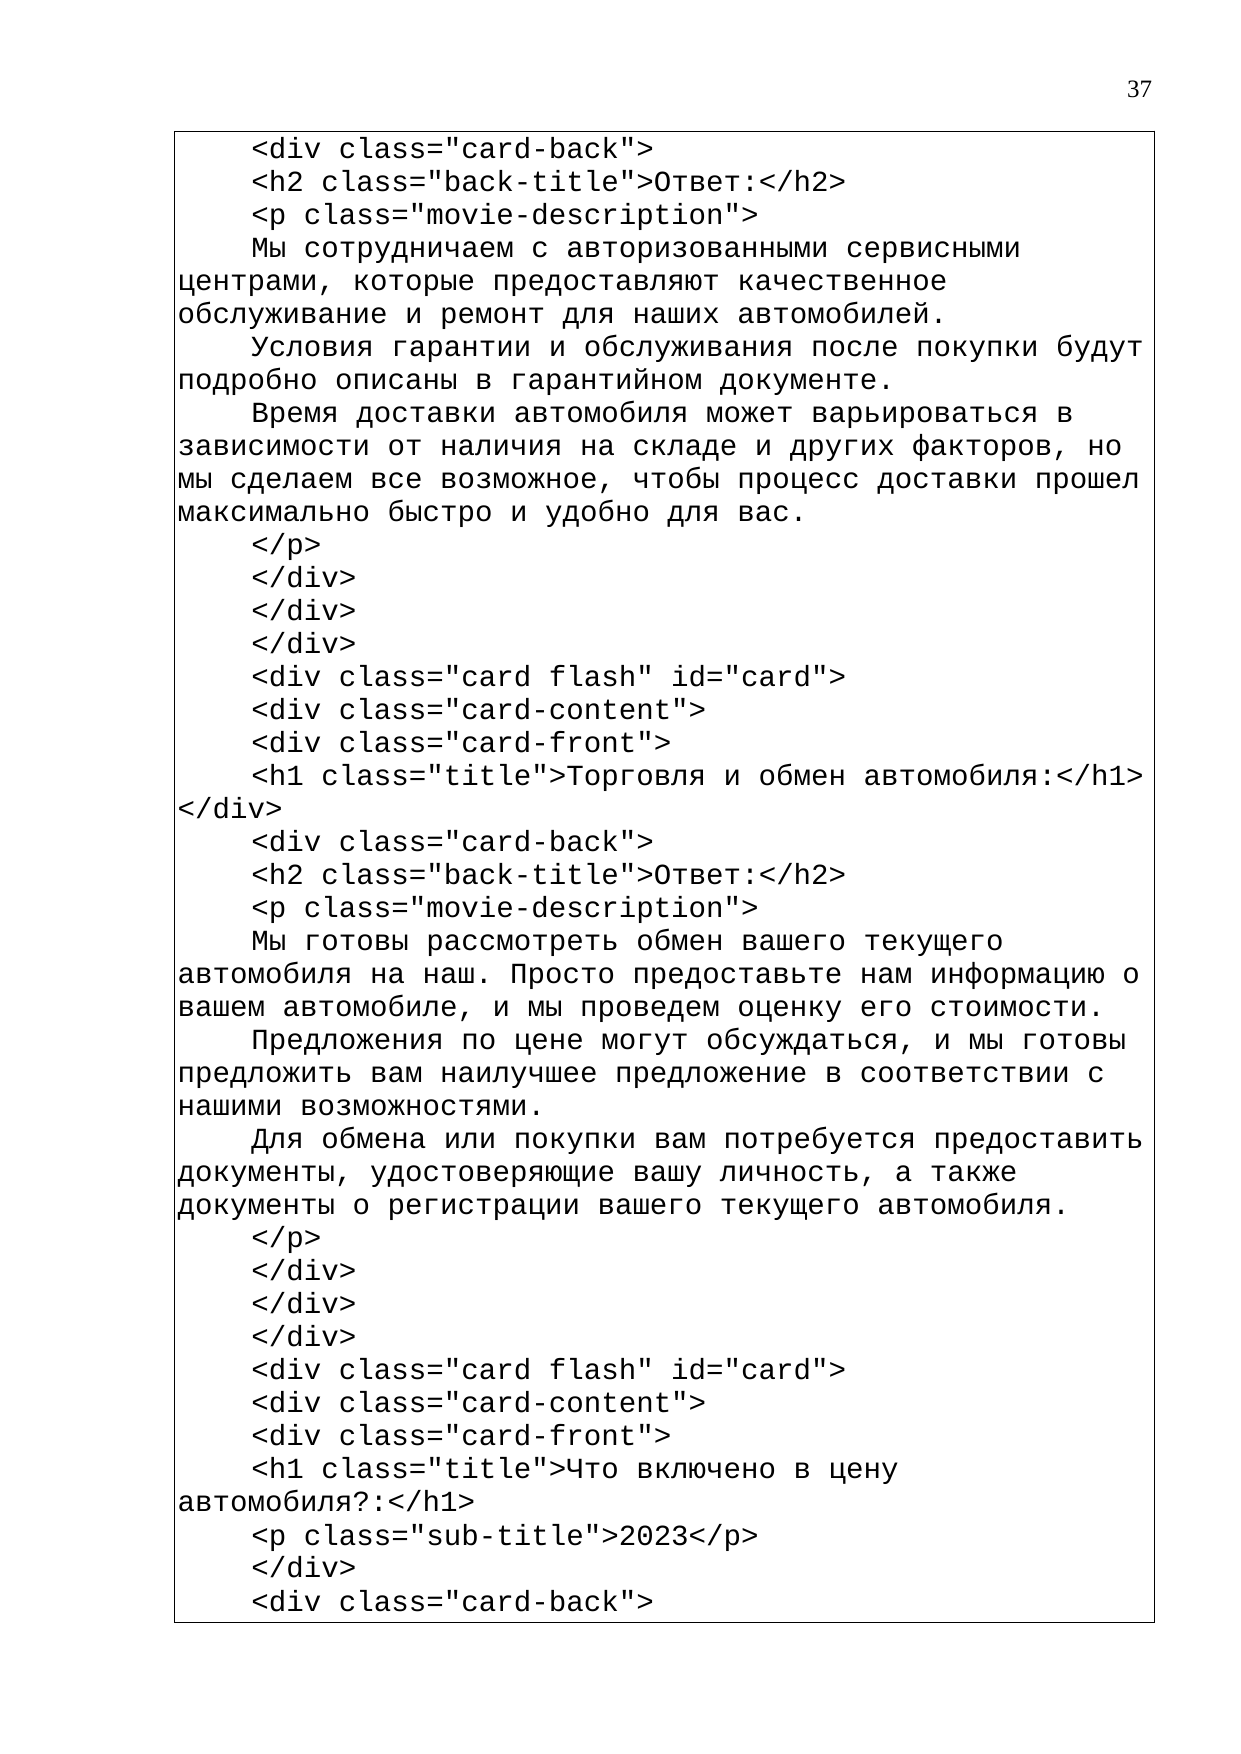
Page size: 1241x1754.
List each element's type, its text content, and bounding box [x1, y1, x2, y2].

text </p> [177, 530, 1152, 563]
text <h1 class="title">Торговля и обмен автомобиля:</h1> [177, 761, 1152, 794]
text </div> [177, 1289, 1152, 1322]
text </div> [177, 629, 1152, 662]
text </div> [177, 596, 1152, 629]
text <p class="sub-title">2023</p> [177, 1521, 1152, 1554]
text <h2 class="back-title">Ответ:</h2> [177, 860, 1152, 893]
text <p class="movie-description"> [177, 893, 1152, 926]
text Мы готовы рассмотреть обмен вашего текущего автомобиля на наш. Просто предоставьте нам информацию о вашем автомобиле, и мы проведем оценку его стоимости. [177, 926, 1152, 1025]
text Предложения по цене могут обсуждаться, и мы готовы предложить вам наилучшее предложение в соответствии с нашими возможностями. [177, 1025, 1152, 1124]
text <div class="card-back"> [177, 827, 1152, 860]
text <div class="card flash" id="card"> [177, 662, 1152, 695]
text <h2 class="back-title">Ответ:</h2> [177, 167, 1152, 200]
text Для обмена или покупки вам потребуется предоставить документы, удостоверяющие вашу личность, а также документы о регистрации вашего текущего автомобиля. [177, 1124, 1152, 1223]
text <div class="card-back"> [175, 132, 1154, 167]
text <h1 class="title">Что включено в цену автомобиля?:</h1> [177, 1454, 1152, 1521]
text <div class="card-front"> [177, 728, 1152, 761]
text </p> [177, 1223, 1152, 1256]
text </div> [177, 1322, 1152, 1356]
text <div class="card-content"> [177, 695, 1152, 728]
text <div class="card-front"> [177, 1422, 1152, 1454]
text </div> [177, 794, 1152, 827]
text Условия гарантии и обслуживания после покупки будут подробно описаны в гарантийном документе. [177, 332, 1152, 398]
text Время доставки автомобиля может варьироваться в зависимости от наличия на складе и других факторов, но мы сделаем все возможное, чтобы процесс доставки прошел максимально быстро и удобно для вас. [177, 398, 1152, 530]
text </div> [177, 1256, 1152, 1289]
text <div class="card-content"> [177, 1388, 1152, 1422]
text Мы сотрудничаем с авторизованными сервисными центрами, которые предоставляют качественное обслуживание и ремонт для наших автомобилей. [177, 233, 1152, 332]
text <div class="card-back"> [175, 1583, 1154, 1622]
text <div class="card flash" id="card"> [177, 1356, 1152, 1388]
text <p class="movie-description"> [177, 200, 1152, 233]
text </div> [177, 563, 1152, 596]
text </div> [177, 1554, 1152, 1583]
